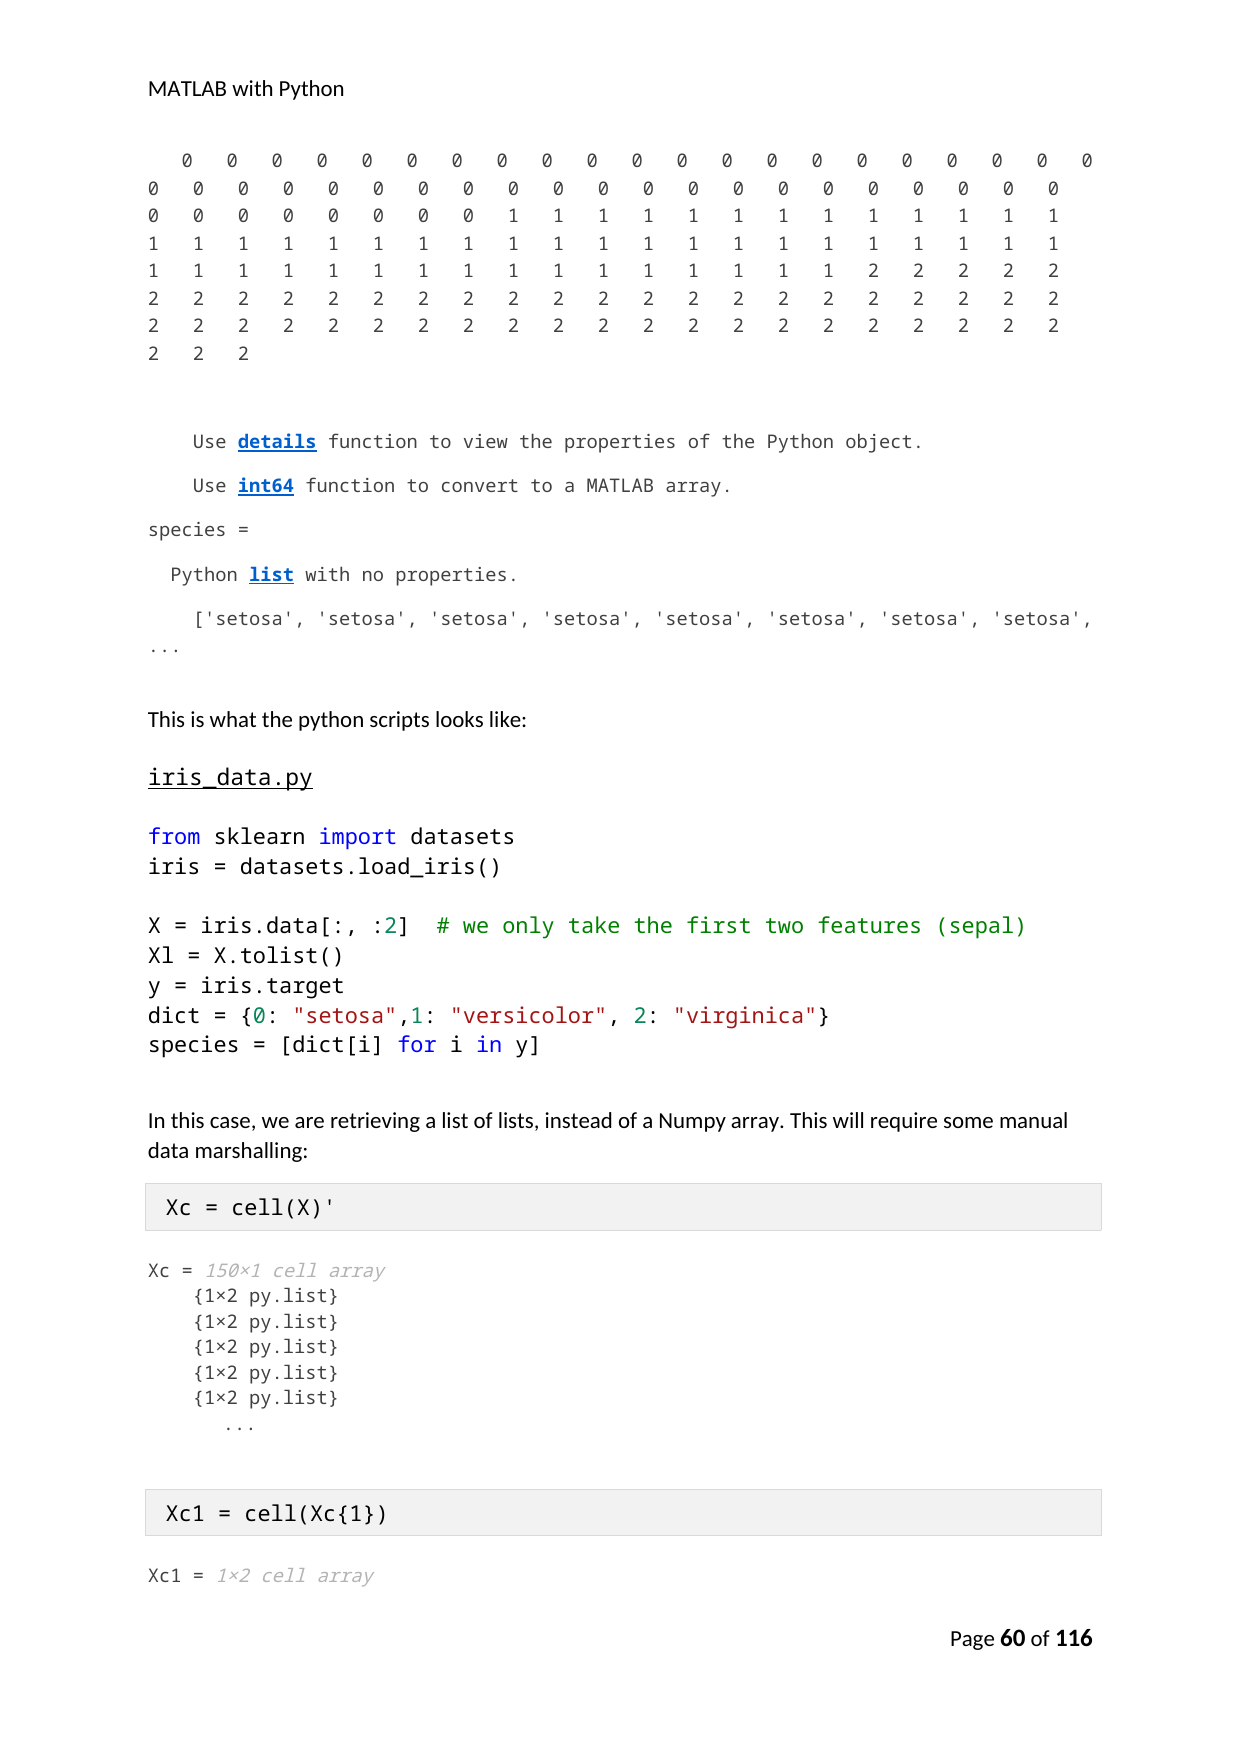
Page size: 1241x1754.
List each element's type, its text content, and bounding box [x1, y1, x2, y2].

text This is what the python scripts looks like: [148, 705, 1093, 733]
text species = [dict[i] for i in y] [148, 1029, 1093, 1059]
text dict = {0: "setosa",1: "versicolor", 2: "virginica"} [148, 1000, 1093, 1029]
text {1×2 py.list} [148, 1334, 1093, 1359]
text 0 0 0 0 0 0 0 0 0 0 0 0 0 0 0 0 0 0 0 0 0 0 0 0 0 0 0 0 0 0 0 0 0 0 0 0 0 0 0 0 0 0 0 0 0 0 0 0 0 0 1 1 1 1 1 1 1 1 1 1 1 1 1 1 1 1 1 1 1 1 1 1 1 1 1 1 1 1 1 1 1 1 1 1 1 1 1 1 1 1 1 1 1 1 1 1 1 1 1 1 2 2 2 2 2 2 2 2 2 2 2 2 2 2 2 2 2 2 2 2 2 2 2 2 2 2 2 2 2 2 2 2 2 2 2 2 2 2 2 2 2 2 2 2 2 2 2 2 2 2 [148, 148, 1093, 366]
text Xc = cell(X)' [146, 1184, 1101, 1230]
text {1×2 py.list} ... [148, 1385, 1093, 1436]
text Xl = X.tolist() [148, 940, 1093, 970]
text Python list with no properties. [148, 561, 1093, 586]
text {1×2 py.list} [148, 1283, 1093, 1308]
text iris = datasets.load_iris() [148, 851, 1093, 881]
text from sklearn import datasets [148, 821, 1093, 851]
text {1×2 py.list} [148, 1308, 1093, 1334]
text Use int64 function to convert to a MATLAB array. [148, 473, 1093, 498]
text ['setosa', 'setosa', 'setosa', 'setosa', 'setosa', 'setosa', 'setosa', 'setosa', ... [148, 605, 1093, 658]
text X = iris.data[:, :2] # we only take the first two features (sepal) [148, 910, 1093, 940]
text Xc = 150×1 cell array [148, 1257, 1093, 1283]
text Use details function to view the properties of the Python object. [148, 428, 1093, 454]
text iris_data.py [148, 761, 1093, 792]
text species = [148, 517, 1093, 542]
text Xc1 = 1×2 cell array [148, 1563, 1093, 1588]
text {1×2 py.list} [148, 1359, 1093, 1385]
text Xc1 = cell(Xc{1}) [146, 1490, 1101, 1535]
text In this case, we are retrieving a list of lists, instead of a Numpy array. This will require some manual data marshalling: [148, 1106, 1093, 1164]
text y = iris.target [148, 970, 1093, 1000]
